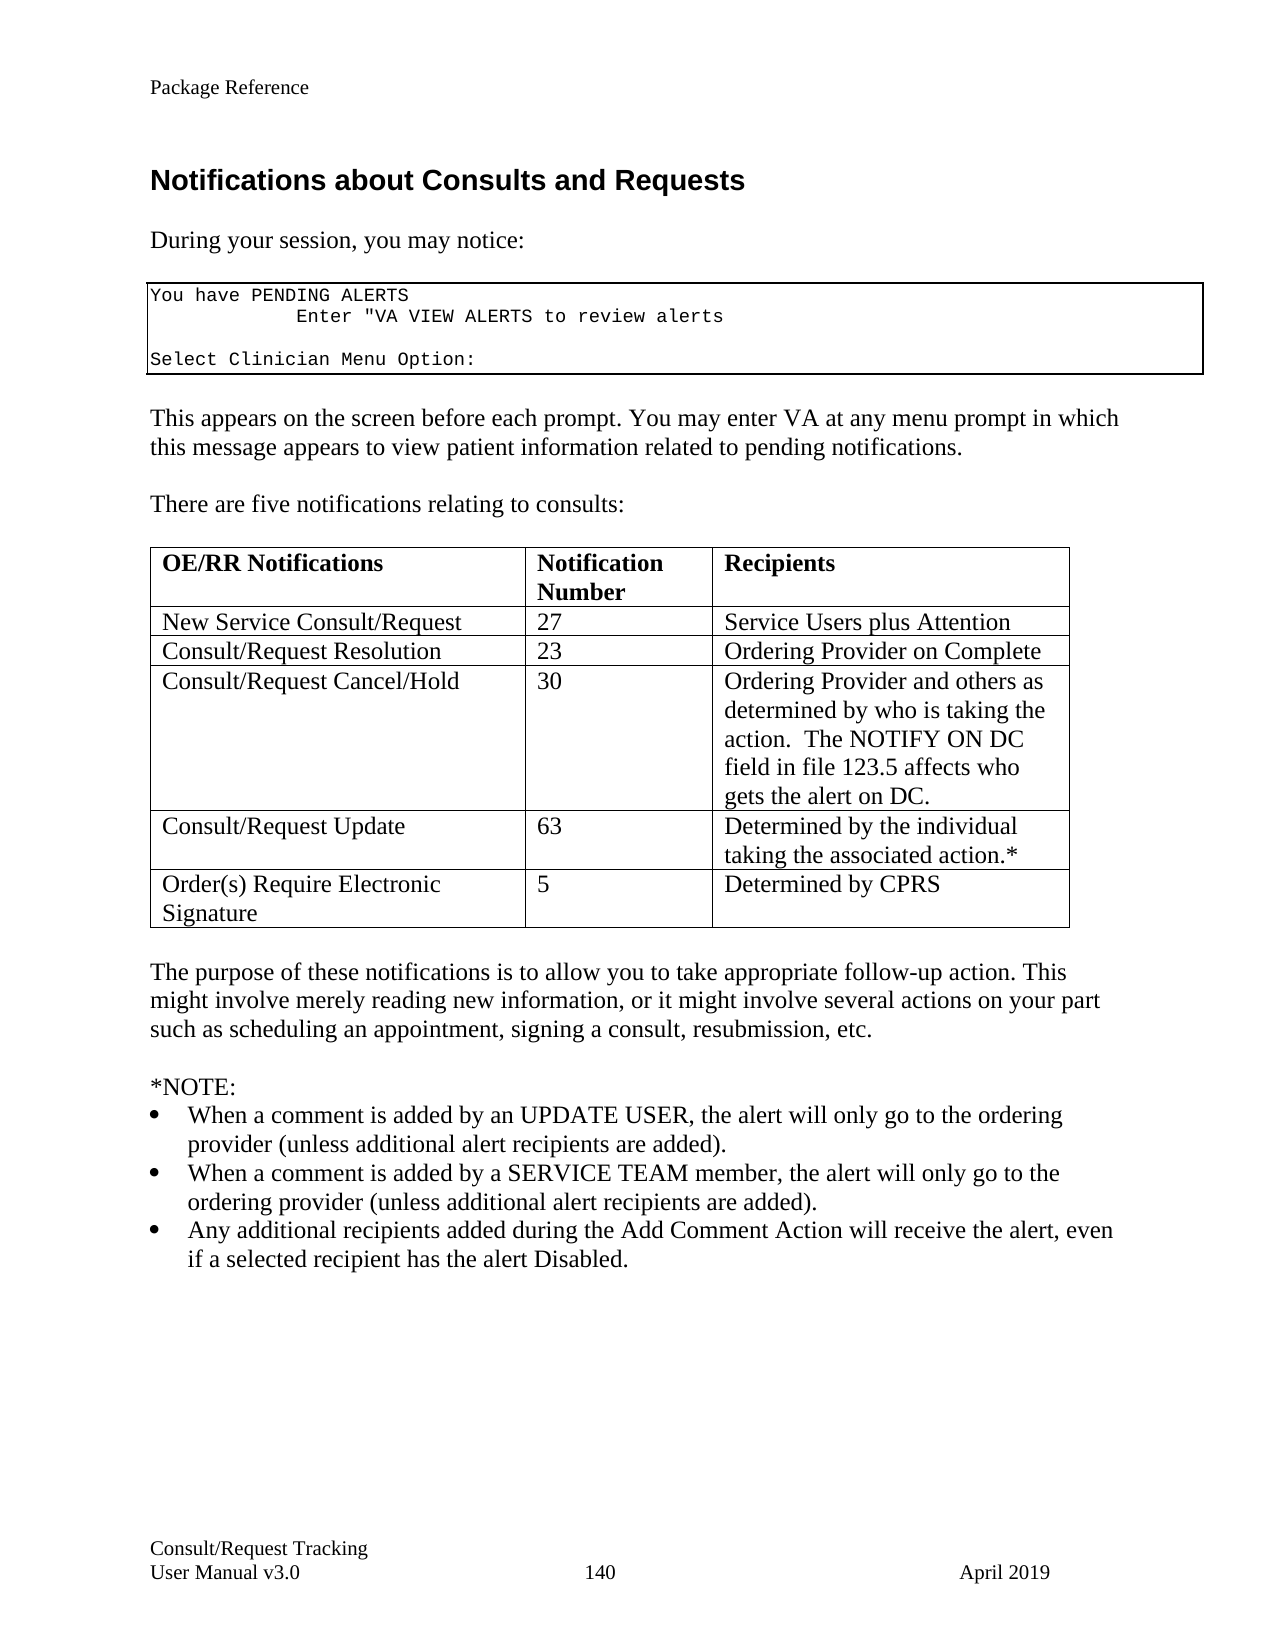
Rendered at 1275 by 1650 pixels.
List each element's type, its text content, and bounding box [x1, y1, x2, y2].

text *NOTE: [150, 1072, 1125, 1101]
text Enter "VA VIEW ALERTS to review alerts [148, 303, 1202, 328]
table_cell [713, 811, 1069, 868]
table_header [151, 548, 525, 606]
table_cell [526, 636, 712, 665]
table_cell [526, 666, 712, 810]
text The purpose of these notifications is to allow you to take appropriate follow-up action. This might involve merely reading new information, or it might involve several actions on your part such as scheduling an appointment, signing a consult, resubmission, etc. [150, 957, 1125, 1043]
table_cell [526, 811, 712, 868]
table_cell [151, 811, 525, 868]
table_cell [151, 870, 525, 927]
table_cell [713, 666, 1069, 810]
list Any additional recipients added during the Add Comment Action will receive the alert, even if a selected recipient has the alert Disabled. [150, 1216, 1125, 1273]
list When a comment is added by a SERVICE TEAM member, the alert will only go to the ordering provider (unless additional alert recipients are added). [150, 1158, 1125, 1216]
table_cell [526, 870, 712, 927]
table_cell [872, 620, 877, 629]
text There are five notifications relating to consults: [150, 489, 1125, 518]
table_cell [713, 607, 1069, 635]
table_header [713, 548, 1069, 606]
list When a comment is added by an UPDATE USER, the alert will only go to the ordering provider (unless additional alert recipients are added). [150, 1101, 1125, 1158]
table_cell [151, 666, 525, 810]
text This appears on the screen before each prompt. You may enter VA at any menu prompt in which this message appears to view patient information related to pending notifications. [150, 403, 1125, 461]
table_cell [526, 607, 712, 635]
text During your session, you may notice: [150, 225, 1125, 253]
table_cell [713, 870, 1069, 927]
subtitle Notifications about Consults and Requests [150, 162, 1125, 196]
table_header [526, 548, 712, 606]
text Select Clinician Menu Option: [148, 346, 1202, 373]
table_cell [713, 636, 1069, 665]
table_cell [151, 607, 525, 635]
text You have PENDING ALERTS [148, 284, 1202, 303]
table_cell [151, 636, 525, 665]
